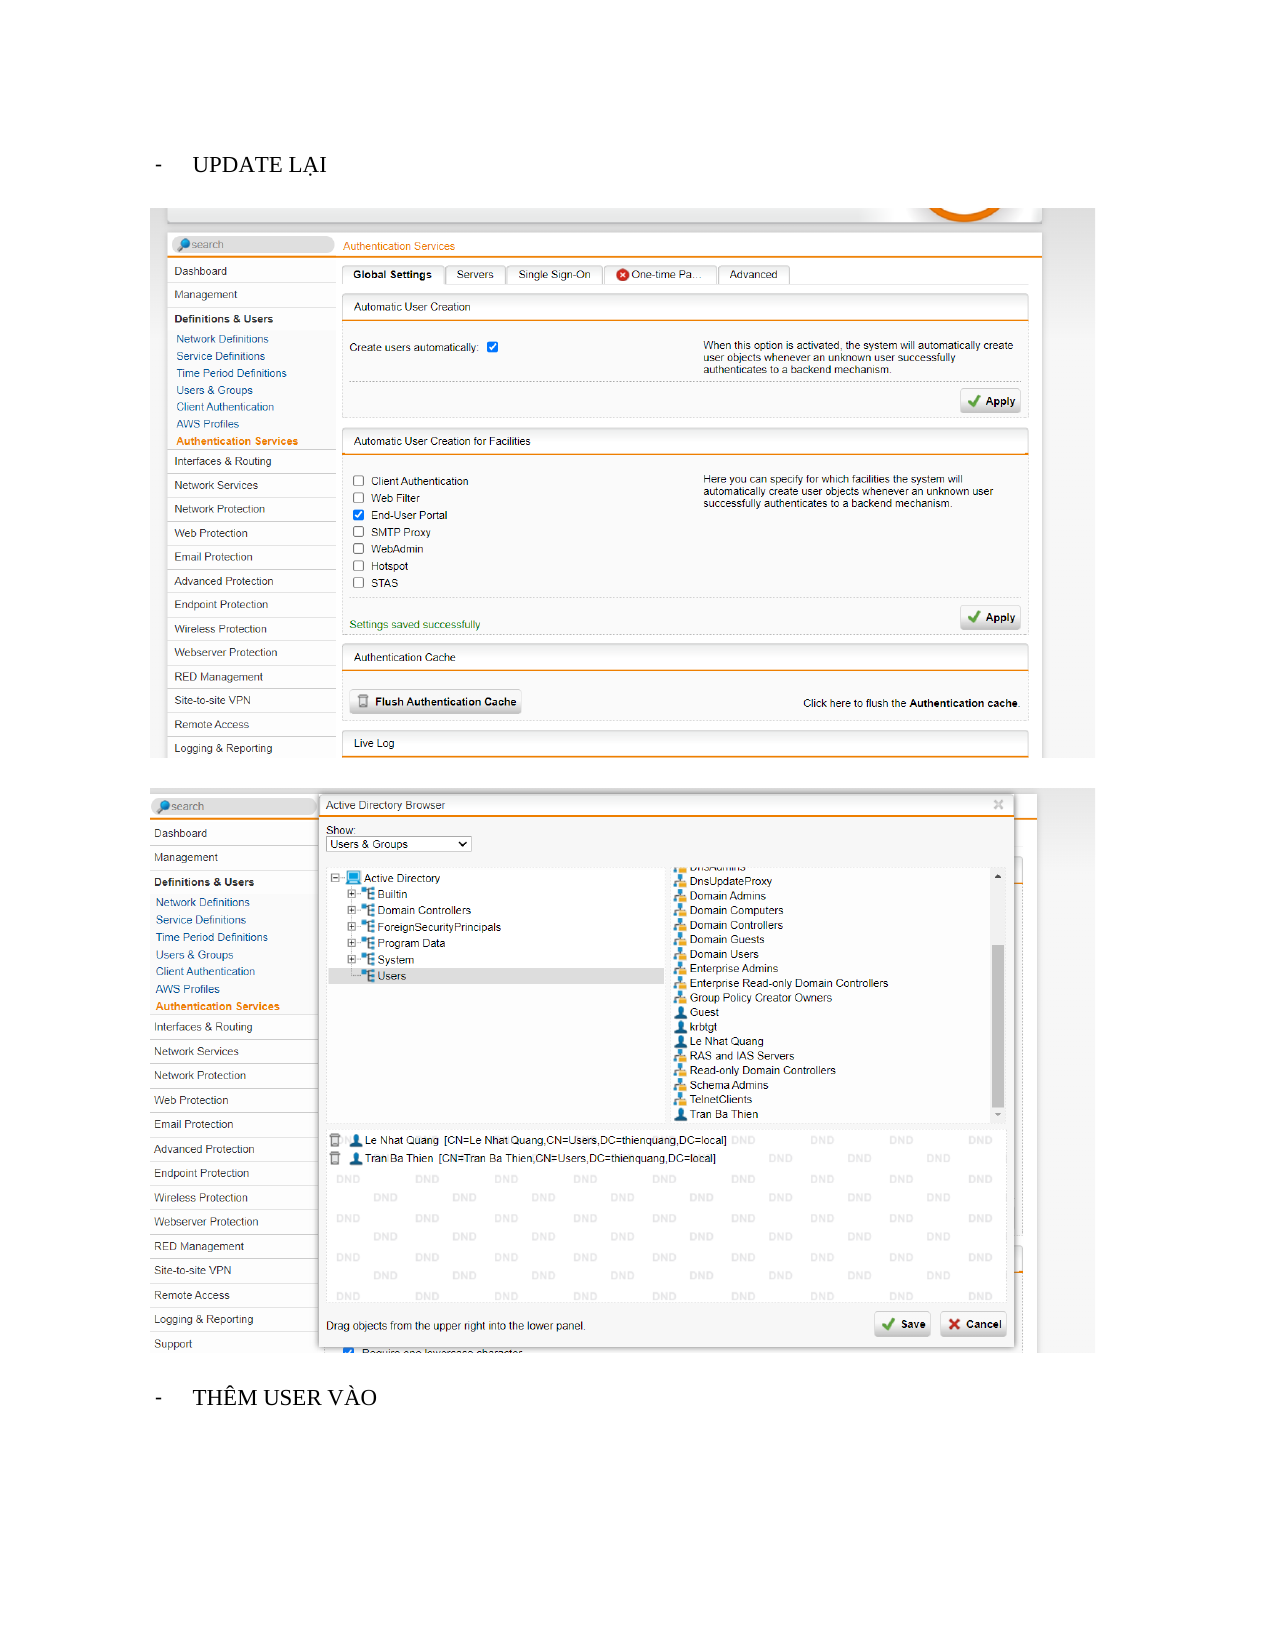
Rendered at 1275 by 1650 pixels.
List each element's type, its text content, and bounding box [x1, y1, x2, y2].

picture [150, 208, 1096, 758]
list UPDATE LẠI [155, 150, 1125, 178]
picture [150, 788, 1096, 1353]
list THÊM USER VÀO [155, 1383, 1125, 1411]
